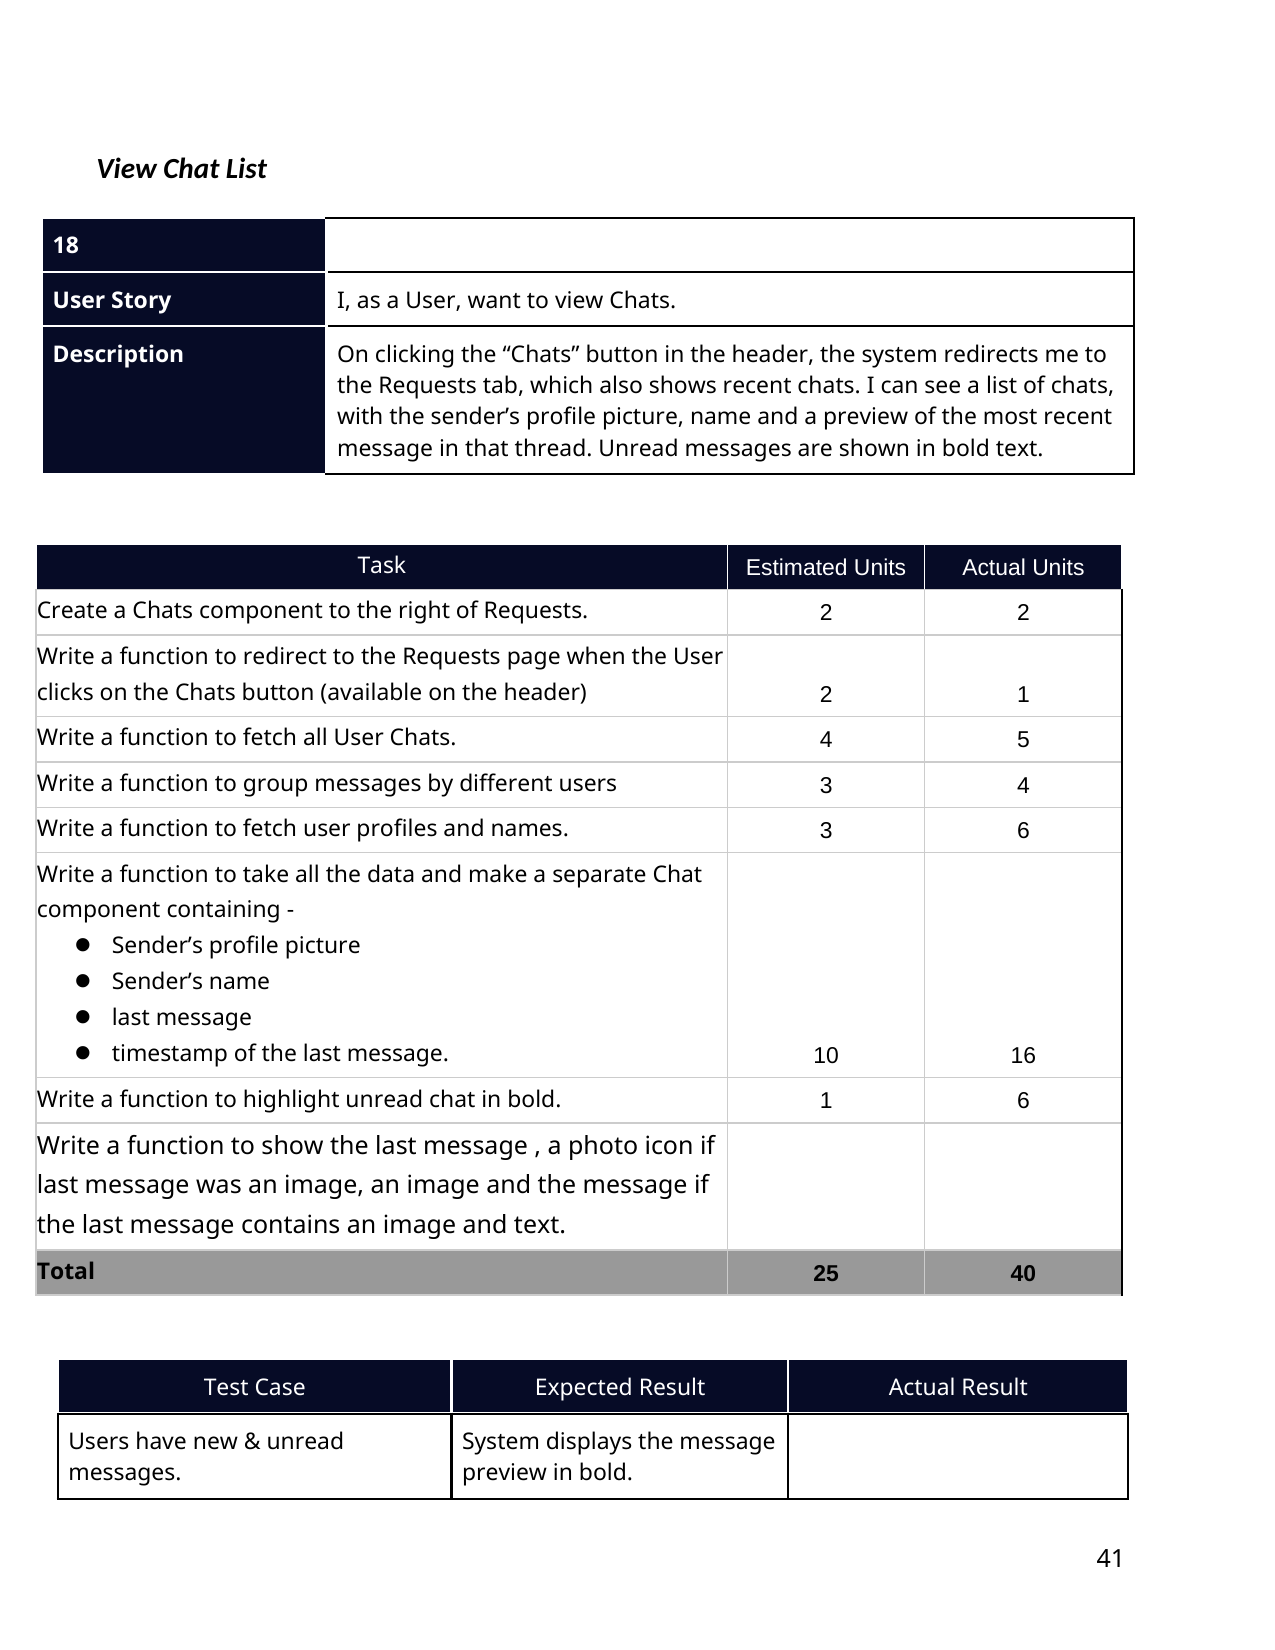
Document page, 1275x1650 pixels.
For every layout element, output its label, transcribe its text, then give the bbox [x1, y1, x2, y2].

table_cell Write a function to take all the data and make a separate Chat component containing - Sender’s profile picture Sender’s name last message timestamp of the last message. [37, 853, 727, 1077]
table_cell 2 [728, 636, 924, 716]
table_header Task [37, 545, 727, 589]
table_cell Write a function to highlight unread chat in bold. [37, 1078, 727, 1122]
table_cell [789, 1415, 1127, 1498]
table_cell 2 [925, 590, 1121, 634]
table_cell On clicking the “Chats” button in the header, the system redirects me to the Requests tab, which also shows recent chats. I can see a list of chats, with the sender’s profile picture, name and a preview of the most recent message in that thread. Unread messages are shown in bold text. [328, 327, 1133, 473]
table_header Actual Units [925, 545, 1121, 589]
table_cell I, as a User, want to view Chats. [328, 273, 1133, 325]
table_header Estimated Units [728, 545, 924, 589]
table_header Actual Result [789, 1360, 1127, 1412]
table_cell Total [37, 1251, 727, 1294]
table_cell 40 [925, 1251, 1121, 1294]
table_header Test Case [59, 1360, 450, 1412]
table_cell Write a function to show the last message , a photo icon if last message was an image, an image and the message if the last message contains an image and text. [37, 1124, 727, 1249]
table_cell Write a function to redirect to the Requests page when the User clicks on the Chats button (available on the header) [37, 636, 727, 716]
table_header [328, 219, 1133, 271]
table_cell 16 [925, 853, 1121, 1077]
table_cell 1 [728, 1078, 924, 1122]
table_cell [925, 1124, 1121, 1249]
table_cell 3 [728, 808, 924, 852]
table_cell System displays the message preview in bold. [453, 1415, 787, 1498]
table_cell Write a function to group messages by different users [37, 763, 727, 806]
table_cell 6 [925, 1078, 1121, 1122]
table_cell 4 [925, 763, 1121, 806]
table_cell Write a function to fetch user profiles and names. [37, 808, 727, 852]
table_cell 2 [728, 590, 924, 634]
table_cell Create a Chats component to the right of Requests. [37, 590, 727, 634]
table_cell 5 [925, 717, 1121, 761]
table_cell 6 [925, 808, 1121, 852]
table_cell 25 [728, 1251, 924, 1294]
subtitle View Chat List [96, 150, 1125, 186]
table_cell 10 [728, 853, 924, 1077]
table_cell 1 [925, 636, 1121, 716]
table_header Expected Result [453, 1360, 787, 1412]
table_cell Write a function to fetch all User Chats. [37, 717, 727, 761]
table_cell [728, 1124, 924, 1249]
table_header 18 [43, 219, 325, 271]
table_cell Description [43, 327, 325, 473]
table_cell 4 [728, 717, 924, 761]
table_cell 3 [728, 763, 924, 806]
table_cell User Story [43, 273, 325, 325]
table_cell Users have new & unread messages. [59, 1415, 450, 1498]
